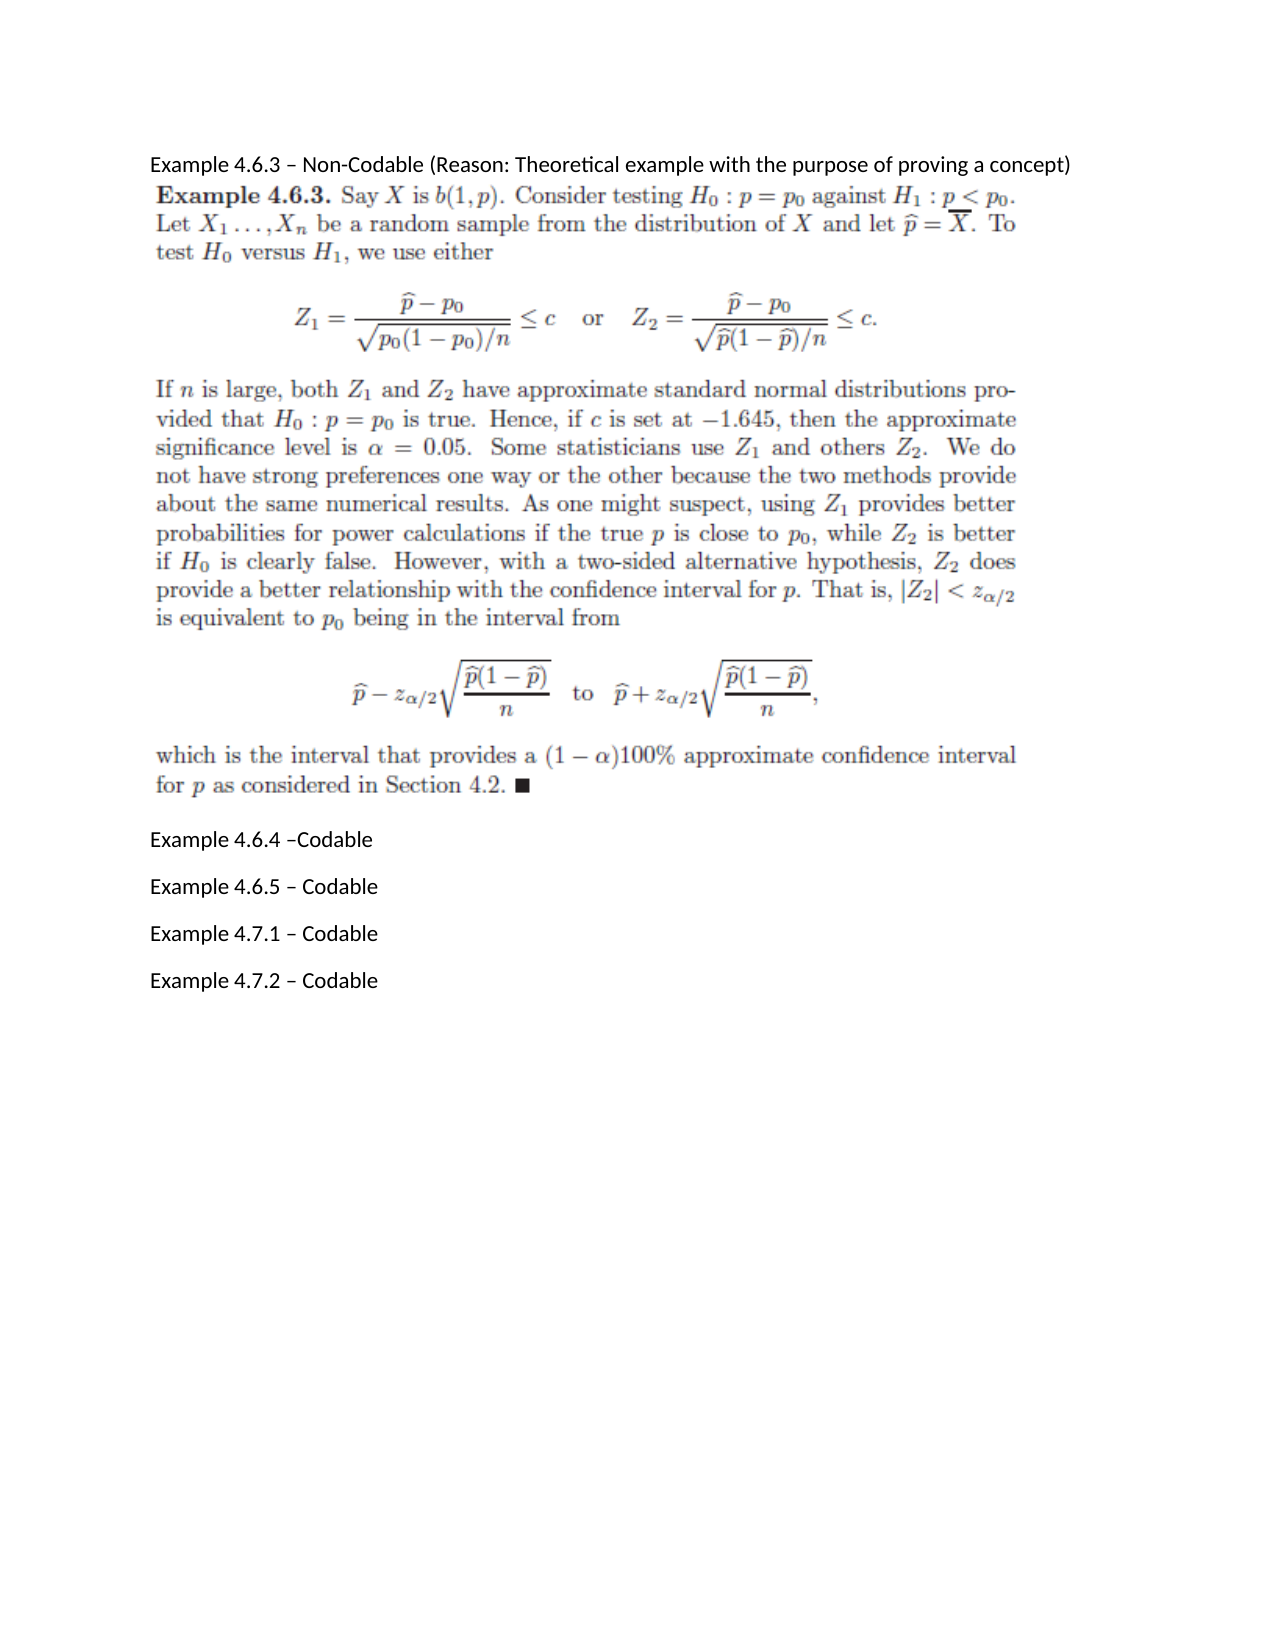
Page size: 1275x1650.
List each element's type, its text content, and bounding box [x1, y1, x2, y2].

text Example 4.6.5 – Codable [150, 872, 1125, 901]
text Example 4.7.1 – Codable [150, 919, 1125, 947]
text Example 4.6.4 –Codable [150, 826, 1125, 854]
picture [150, 180, 1047, 807]
text Example 4.7.2 – Codable [150, 966, 1125, 994]
